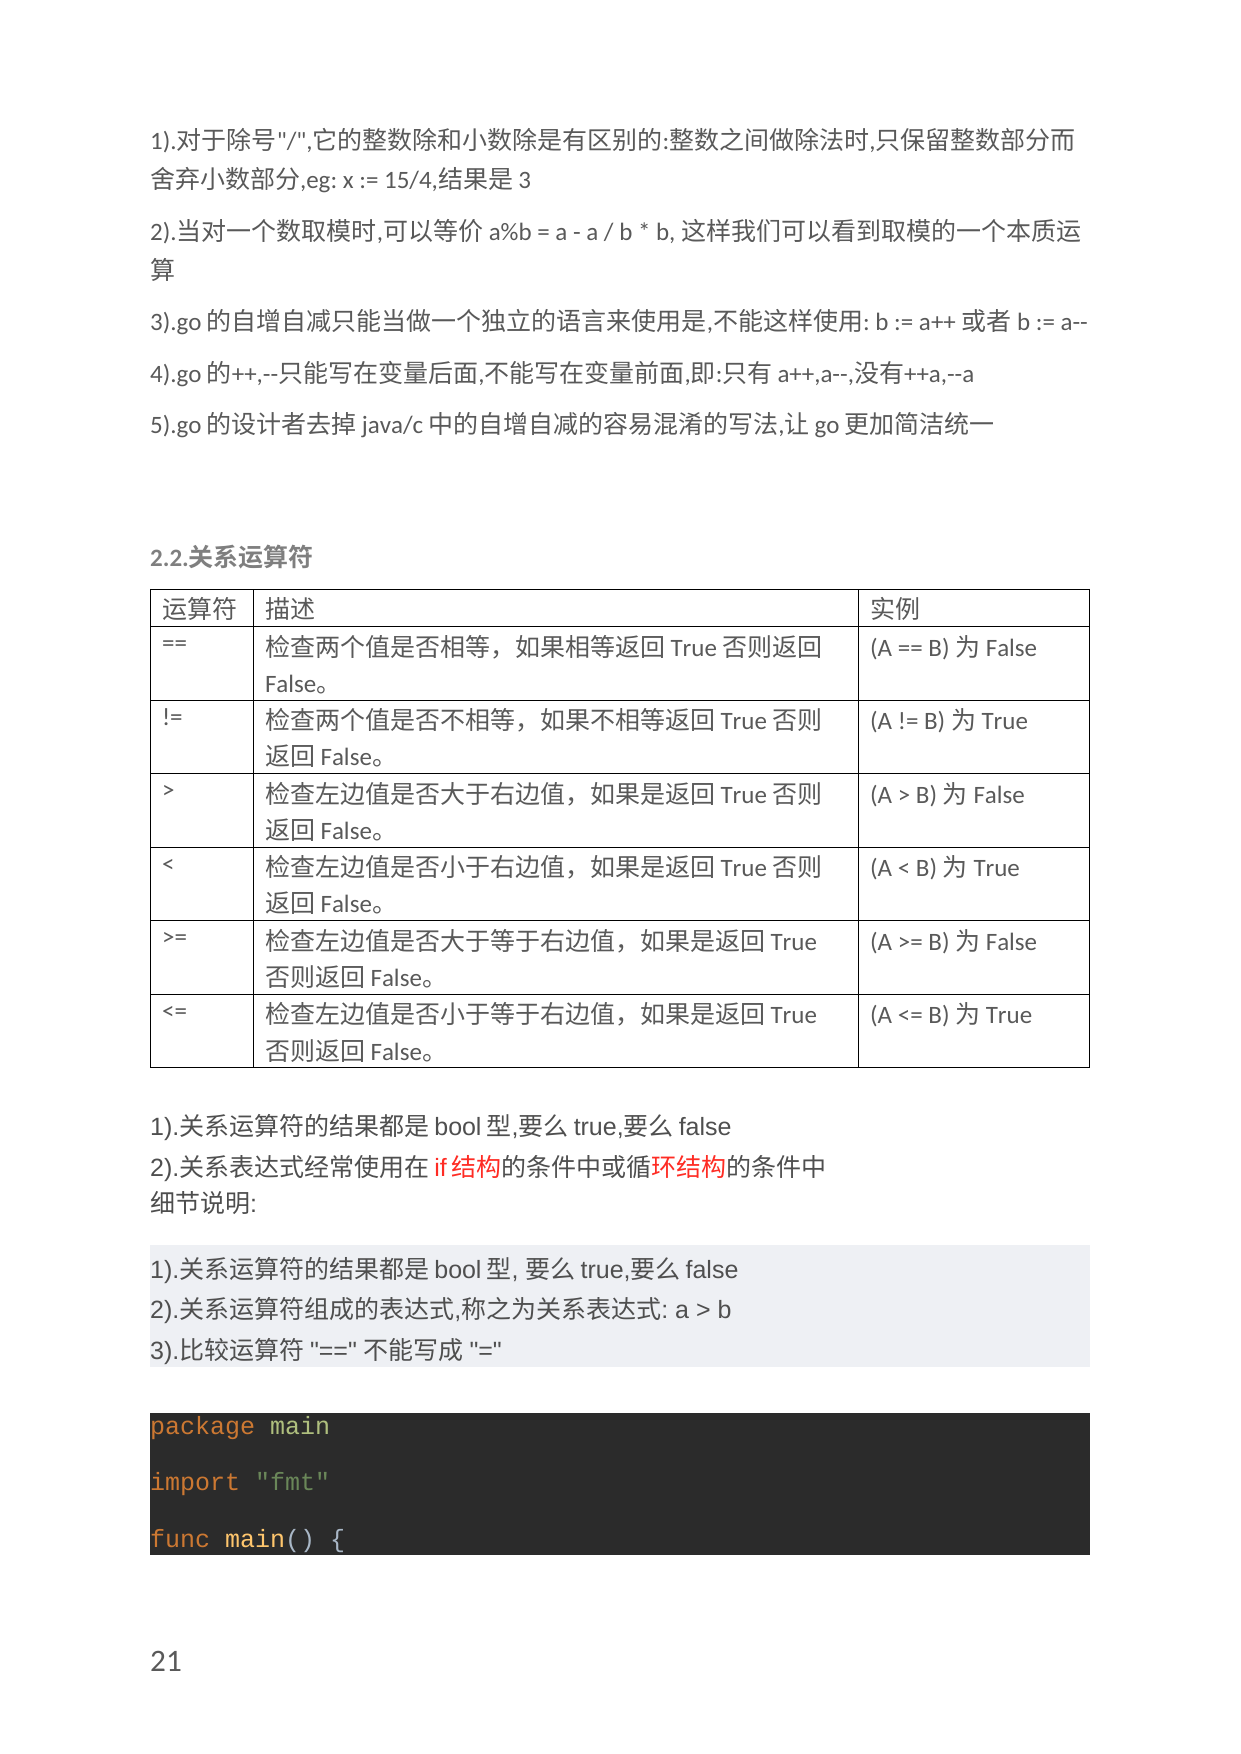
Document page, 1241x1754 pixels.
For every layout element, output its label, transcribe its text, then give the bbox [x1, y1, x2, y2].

text 1).关系运算符的结果都是bool型,要么true,要么false [150, 1102, 1090, 1143]
text 2).关系运算符组成的表达式,称之为关系表达式: a > b [150, 1286, 1090, 1326]
text 5).go的设计者去掉java/c中的自增自减的容易混淆的写法,让go更加简洁统一 [150, 405, 1090, 441]
table_cell 检查左边值是否小于右边值，如果是返回 True 否则返回 False。 [254, 848, 858, 920]
text 3).go的自增自减只能当做一个独立的语言来使用是,不能这样使用: b := a++ 或者 b := a-- [150, 302, 1090, 338]
table_cell 检查两个值是否相等，如果相等返回 True 否则返回 False。 [254, 627, 858, 699]
table_cell >= [151, 921, 253, 994]
subtitle 2.2.关系运算符 [150, 537, 1090, 573]
table_cell == [151, 627, 253, 699]
text 细节说明: [150, 1184, 1090, 1220]
text 4).go的++,--只能写在变量后面,不能写在变量前面,即:只有a++,a--,没有++a,--a [150, 353, 1090, 389]
table_cell (A >= B) 为 False [859, 921, 1089, 994]
table_header 描述 [254, 590, 858, 626]
table_cell != [151, 701, 253, 773]
table_cell <= [151, 995, 253, 1067]
text 1).对于除号"/",它的整数除和小数除是有区别的:整数之间做除法时,只保留整数部分而舍弃小数部分,eg: x := 15/4,结果是3 [150, 120, 1090, 196]
table_header 运算符 [151, 590, 253, 626]
text 3).比较运算符 "==" 不能写成 "=" [150, 1326, 1090, 1367]
table_cell (A != B) 为 True [859, 701, 1089, 773]
table_cell 检查左边值是否大于等于右边值，如果是返回 True 否则返回 False。 [254, 921, 858, 994]
table_cell (A <= B) 为 True [859, 995, 1089, 1067]
table_header 实例 [859, 590, 1089, 626]
table_cell 检查左边值是否大于右边值，如果是返回 True 否则返回 False。 [254, 774, 858, 847]
text 1).关系运算符的结果都是bool型, 要么true,要么false [150, 1245, 1090, 1286]
table_cell (A > B) 为 False [859, 774, 1089, 847]
table_cell < [151, 848, 253, 920]
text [150, 1413, 1090, 1555]
text 2).关系表达式经常使用在if结构的条件中或循环结构的条件中 [150, 1143, 1090, 1184]
table_cell 检查左边值是否小于等于右边值，如果是返回 True 否则返回 False。 [254, 995, 858, 1067]
text 2).当对一个数取模时,可以等价 a%b = a - a / b * b, 这样我们可以看到取模的一个本质运算 [150, 211, 1090, 286]
table_cell 检查两个值是否不相等，如果不相等返回 True 否则返回 False。 [254, 701, 858, 773]
table_cell > [151, 774, 253, 847]
table_cell (A < B) 为 True [859, 848, 1089, 920]
table_cell (A == B) 为 False [859, 627, 1089, 699]
